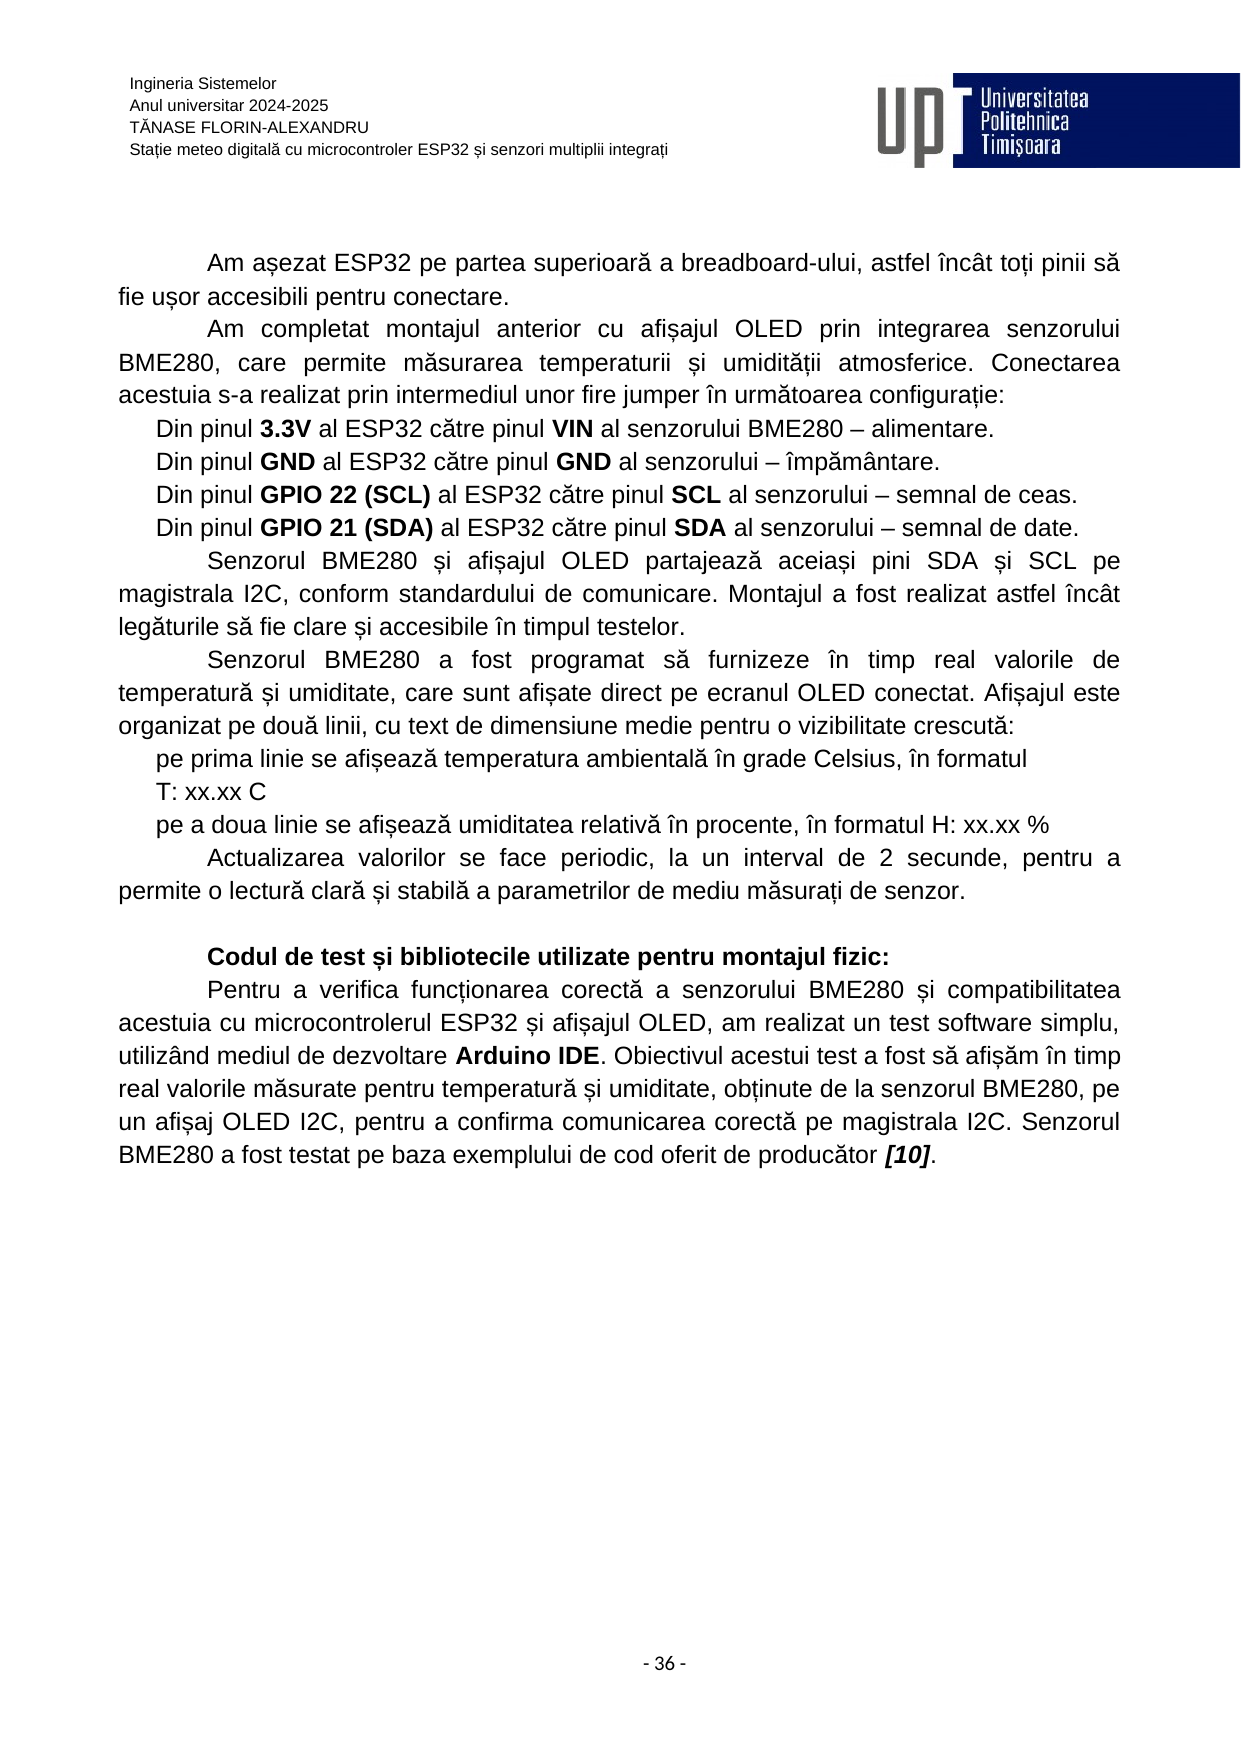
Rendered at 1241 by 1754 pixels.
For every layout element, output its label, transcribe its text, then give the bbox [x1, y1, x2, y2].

text pe prima linie se afișează temperatura ambientală în grade Celsius, în formatul [156, 744, 1122, 772]
picture [877, 73, 1241, 168]
text Am completat montajul anterior cu afișajul OLED prin integrarea senzorului BME280, care permite măsurarea temperaturii și umidității atmosferice. Conectarea acestuia s-a realizat prin intermediul unor fire jumper în următoarea configurație: [118, 314, 1122, 409]
text Din pinul GND al ESP32 către pinul GND al senzorului – împământare. [156, 447, 1122, 475]
text Din pinul GPIO 22 (SCL) al ESP32 către pinul SCL al senzorului – semnal de ceas. [156, 479, 1122, 508]
text Din pinul 3.3V al ESP32 către pinul VIN al senzorului BME280 – alimentare. [156, 413, 1122, 442]
text Am așezat ESP32 pe partea superioară a breadboard-ului, astfel încât toți pinii să fie ușor accesibili pentru conectare. [118, 248, 1122, 310]
text Pentru a verifica funcționarea corectă a senzorului BME280 și compatibilitatea acestuia cu microcontrolerul ESP32 și afișajul OLED, am realizat un test software simplu, utilizând mediul de dezvoltare Arduino IDE. Obiectivul acestui test a fost să afișăm în timp real valorile măsurate pentru temperatură și umiditate, obținute de la senzorul BME280, pe un afișaj OLED I2C, pentru a confirma comunicarea corectă pe magistrala I2C. Senzorul BME280 a fost testat pe baza exemplului de cod oferit de producător [10]. [118, 975, 1122, 1169]
text T: xx.xx C [156, 777, 1122, 806]
text Din pinul GPIO 21 (SDA) al ESP32 către pinul SDA al senzorului – semnal de date. [156, 513, 1122, 541]
text Senzorul BME280 și afișajul OLED partajează aceiași pini SDA și SCL pe magistrala I2C, conform standardului de comunicare. Montajul a fost realizat astfel încât legăturile să fie clare și accesibile în timpul testelor. [118, 546, 1122, 640]
text pe a doua linie se afișează umiditatea relativă în procente, în formatul H: xx.xx % [156, 810, 1122, 838]
text Actualizarea valorilor se face periodic, la un interval de 2 secunde, pentru a permite o lectură clară și stabilă a parametrilor de mediu măsurați de senzor. [118, 843, 1122, 904]
text Codul de test și bibliotecile utilizate pentru montajul fizic: [118, 942, 1122, 971]
text Senzorul BME280 a fost programat să furnizeze în timp real valorile de temperatură și umiditate, care sunt afișate direct pe ecranul OLED conectat. Afișajul este organizat pe două linii, cu text de dimensiune medie pentru o vizibilitate crescută: [118, 645, 1122, 739]
